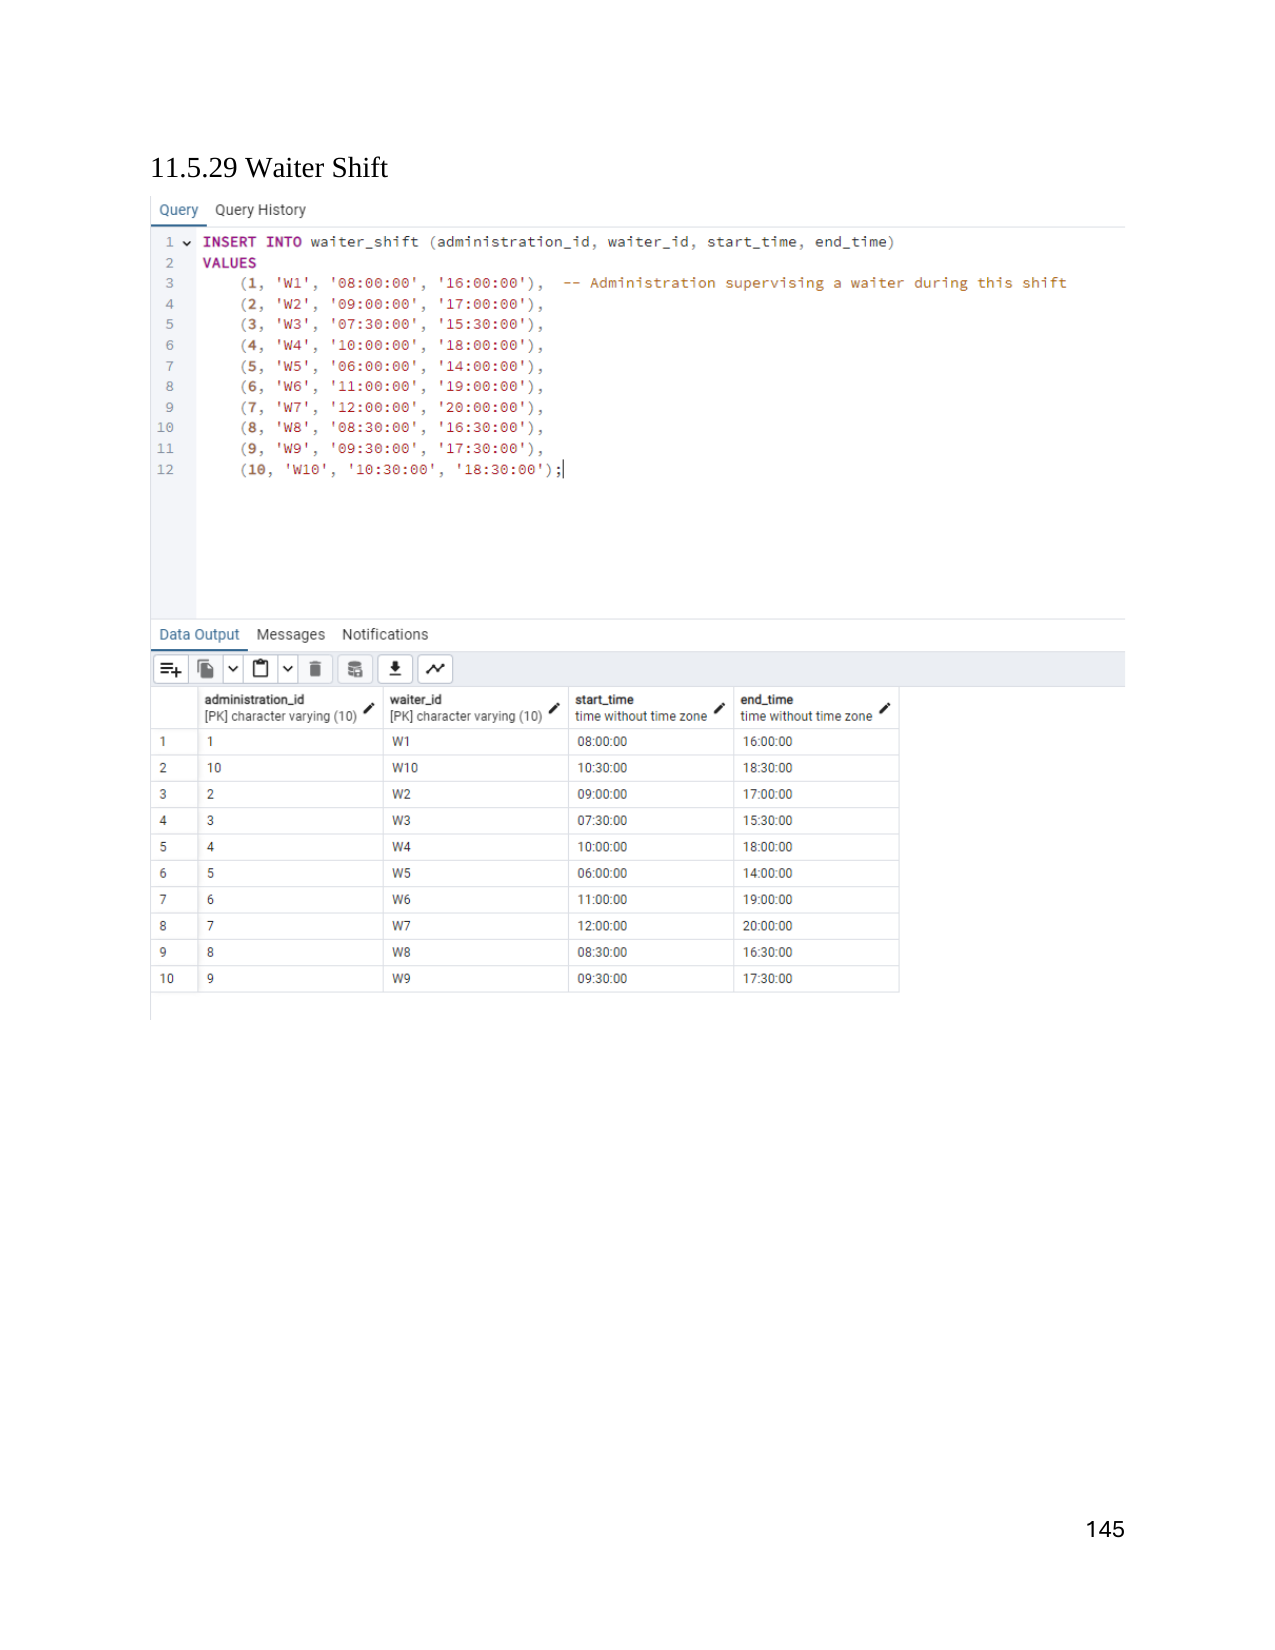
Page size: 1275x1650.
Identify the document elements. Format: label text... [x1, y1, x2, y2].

subtitle 11.5.29 Waiter Shift [150, 150, 1125, 183]
picture [150, 196, 1125, 1020]
